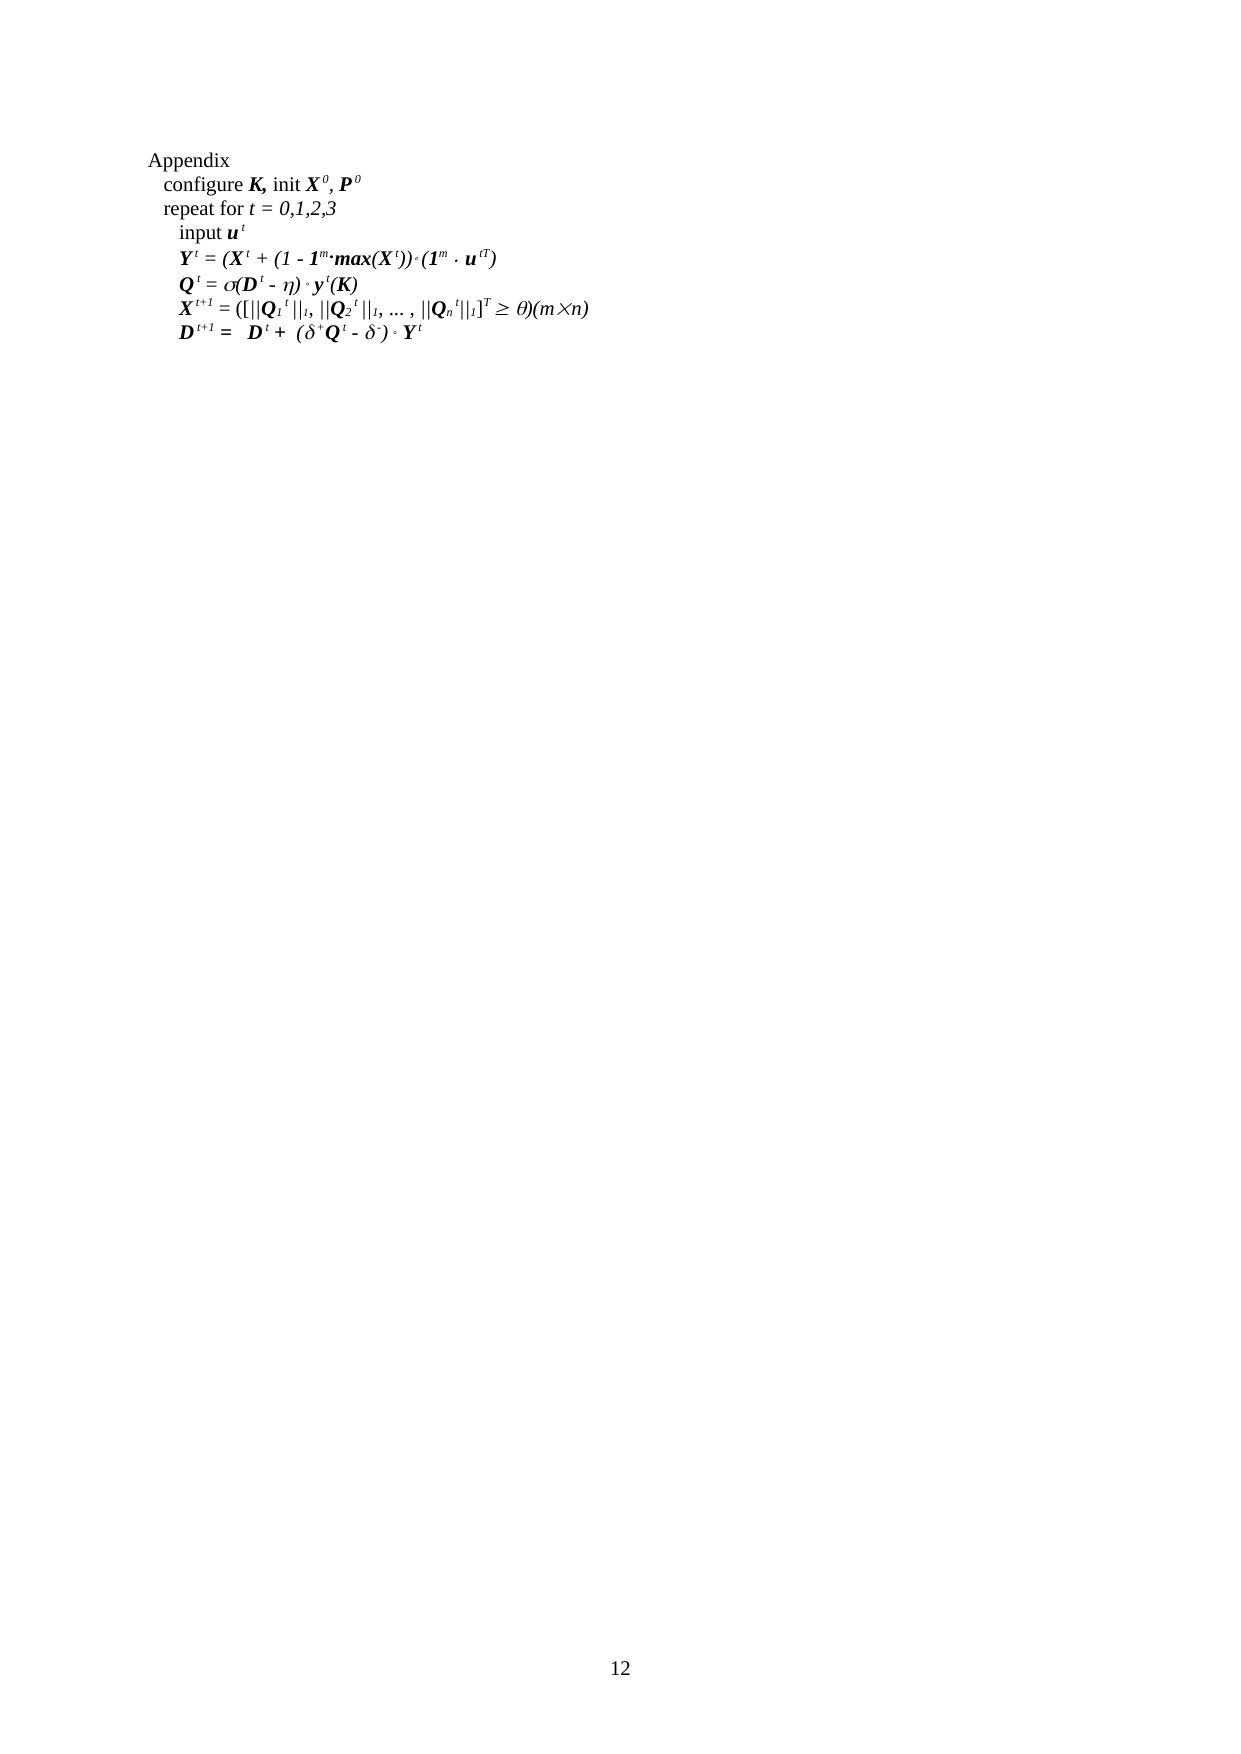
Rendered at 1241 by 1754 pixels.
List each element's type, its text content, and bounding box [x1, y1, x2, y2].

text X t+1 = ([||Q1 t ||1, ||Q2 t ||1, ... , ||Qn t||1]T )(mn) [148, 296, 596, 319]
text D t+1 = D t +( +Q t - -) ° Y t [148, 319, 596, 344]
text Q t = (D t - ) ° y t(K) [148, 271, 596, 296]
text input u t [148, 220, 596, 244]
text Y t = (X t + (1 - 1mmax(X t))° (1m u tT) [148, 244, 596, 271]
text configure K, init X 0, P 0 [148, 172, 596, 196]
text repeat for t = 0,1,2,3 [148, 196, 596, 220]
text Appendix [148, 148, 596, 172]
